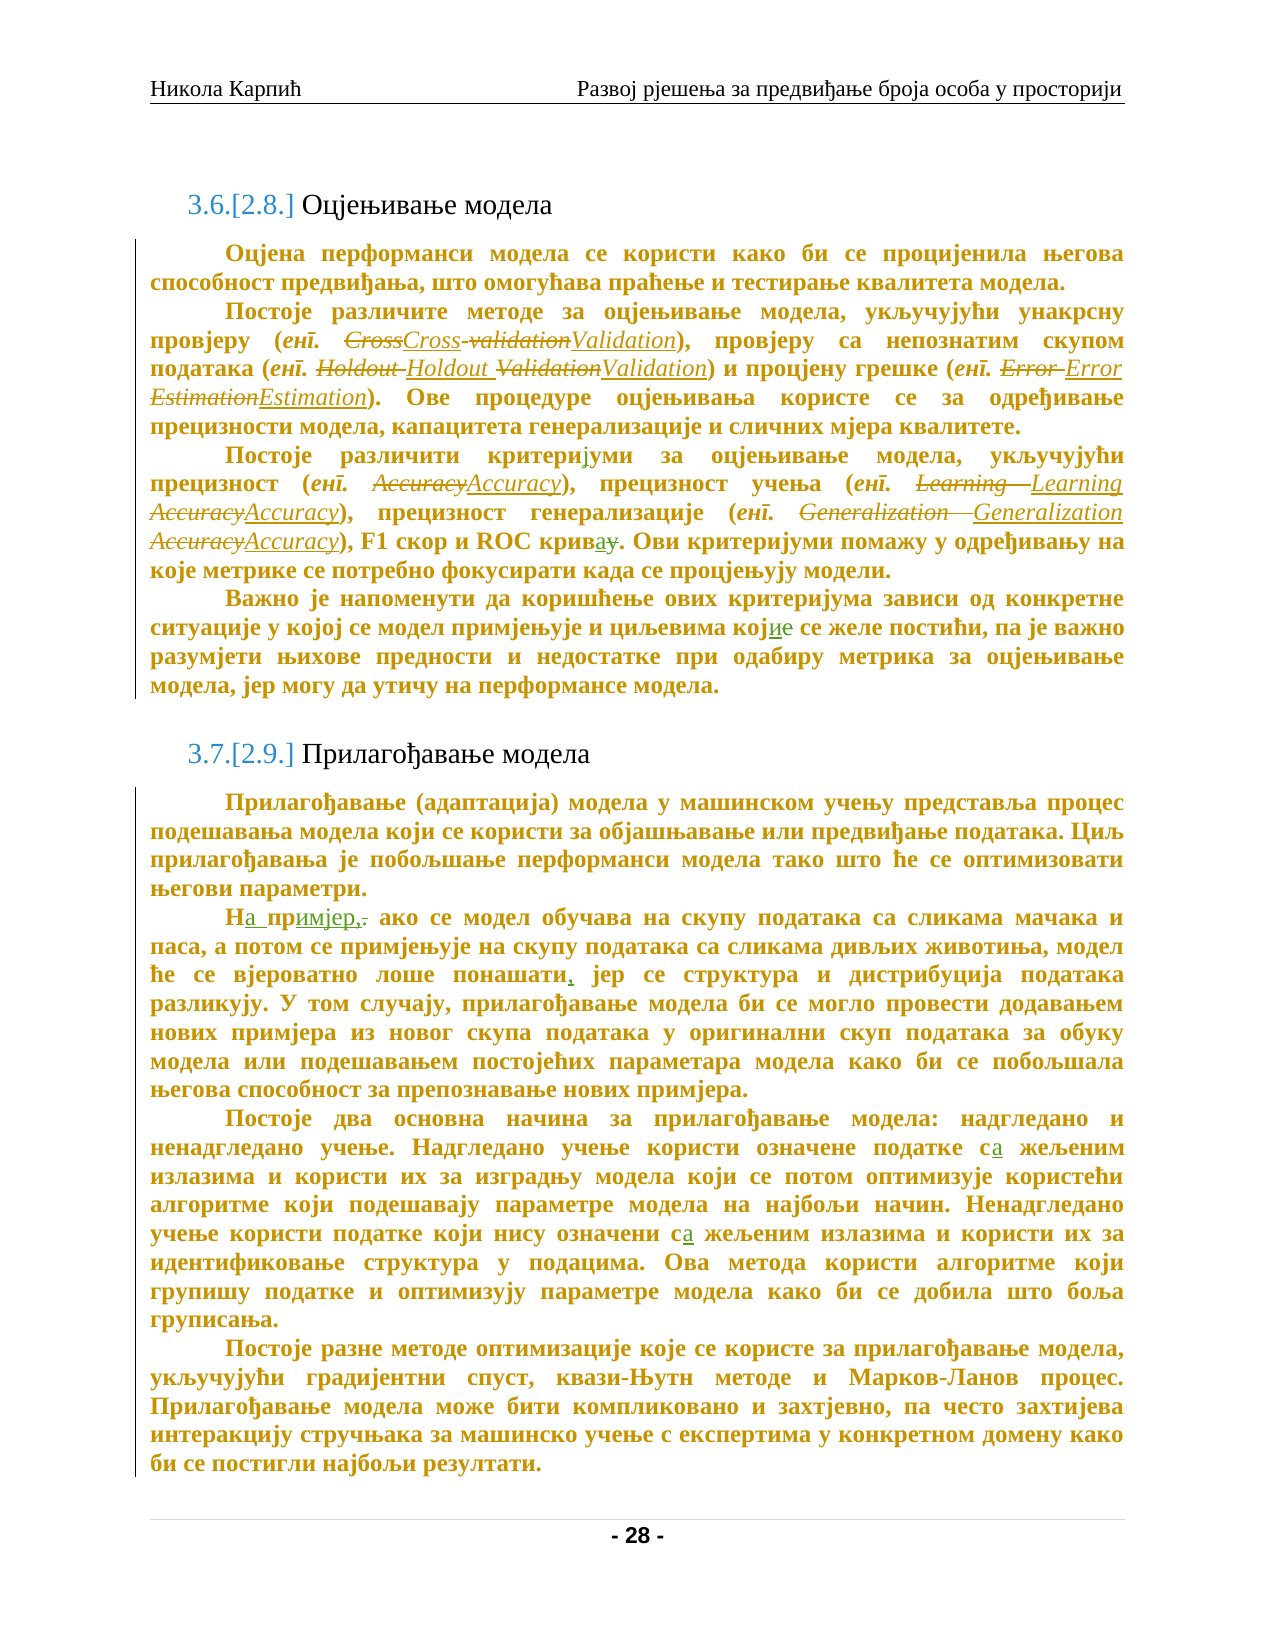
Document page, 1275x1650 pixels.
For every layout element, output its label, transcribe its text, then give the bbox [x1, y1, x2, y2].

text Важно је напоменути да коришћење ових критеријума зависи од конкретне ситуације у којој се модел примјењује и циљевима кој се желе постићи, па је важно разумјети њихове предности и недостатке при одабиру метрика за оцјењивање модела, јер могу да утичу на перформансе модела. [150, 583, 1125, 698]
subtitle Прилагођавање модела [187, 736, 1125, 769]
text Постоје разне методе оптимизације које се користе за прилагођавање модела, укључујући градијентни спуст, квази-Њутн методе и Марков-Ланов процес. Прилагођавање модела може бити компликовано и захтјевно, па често захтијева интеракцију стручњака за машинско учење с експертима у конкретном домену како би се постигли најбољи резултати. [150, 1333, 1125, 1477]
text Нпр ако се модел обучава на скупу података са сликама мачака и паса, а потом се примjењује на скупу података са сликама дивљих животиња, модел ће се вјероватно лоше понашати јер се структура и дистрибуција података разликују. У том случају, прилагођавање модела би се могло провести додавањем нових примјера из новог скупа података у оригинални скуп података за обуку модела или подешавањем постојећих параметара модела како би се побољшала његова способност за препознавање нових примјера. [150, 902, 1125, 1103]
text Прилагођавање (адаптација) модела у машинском учењу представља процес подешавања модела који се користи за објашњавање или предвиђање података. Циљ прилагођавања је побољшање перформанси модела тако што ће се оптимизовати његови параметри. [150, 787, 1125, 902]
text Постоје различите методе за оцјењивање модела, укључујући унакрсну провјеру (енг. -), провјеру са непознатим скупом података (енг. ) и процјену грешке (енг. ). Ове процедуре оцјењивања користе се за одређивање прецизности модела, капацитета генерализације и сличних мјера квалитете. [150, 296, 1125, 440]
text Постоје различити критериуми за оцјењивање модела, укључујући прецизност (енг. ), прецизност учења (енг. ), прецизност генерализације (енг. ), F1 скор и ROC крив. Ови критеријуми помажу у одређивању на које метрике се потребно фокусирати када се процјењују модели. [150, 440, 1125, 583]
text Оцјена перформанси модела се користи како би се процијенила његова способност предвиђања, што омогућава праћење и тестирање квалитета модела. [150, 238, 1125, 296]
text Постоје два основна начина за прилагођавање модела: надгледано и ненадгледано учење. Надгледано учење користи означене податке с жељеним излазима и користи их за изградњу модела који се потом оптимизује користећи алгоритме који подешавају параметре модела на најбољи начин. Ненадгледано учење користи податке који нису означени с жељеним излазима и користи их за идентификовање структура у подацима. Ова метода користи алгоритме који групишу податке и оптимизују параметре модела како би се добила што боља груписања. [150, 1103, 1125, 1333]
subtitle Оцјењивање модела [187, 187, 1125, 221]
